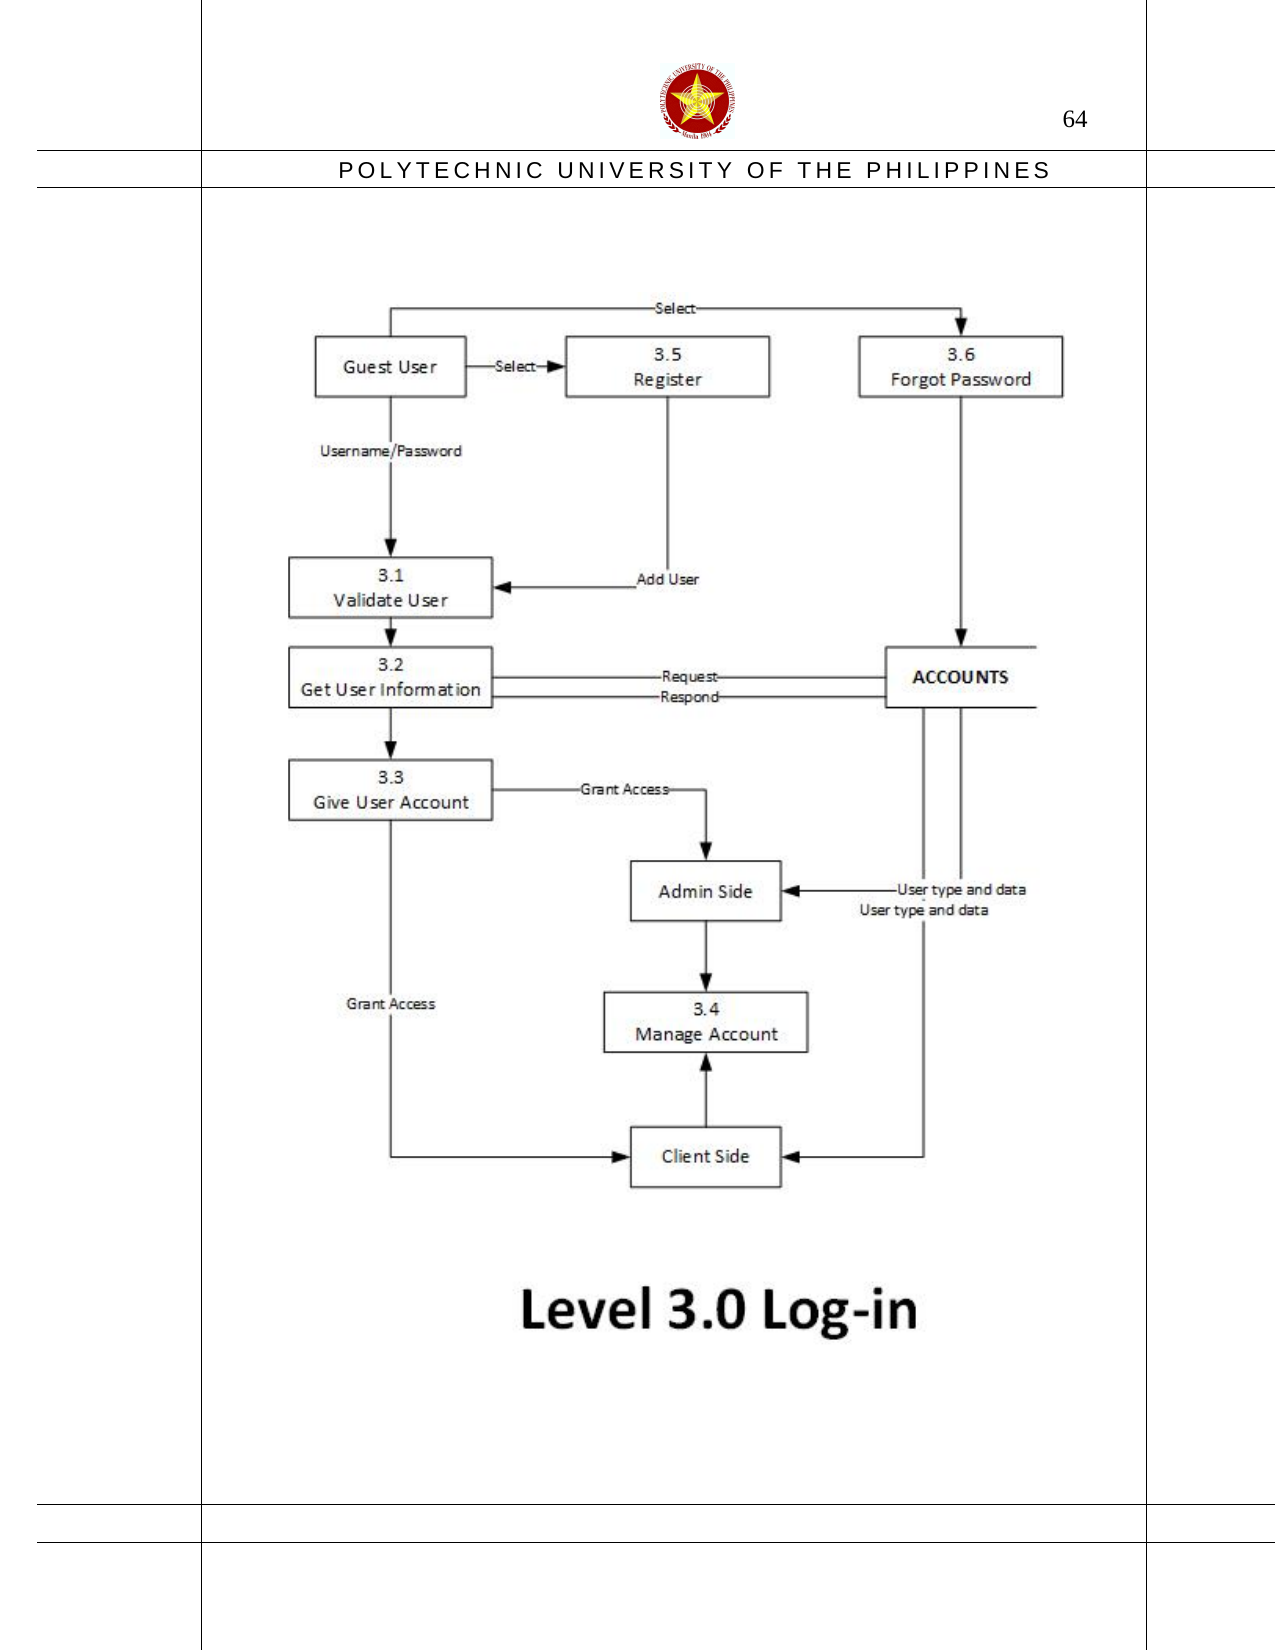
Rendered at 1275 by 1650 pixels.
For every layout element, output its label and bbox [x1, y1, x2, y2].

picture [287, 292, 1065, 1377]
picture [660, 63, 735, 139]
